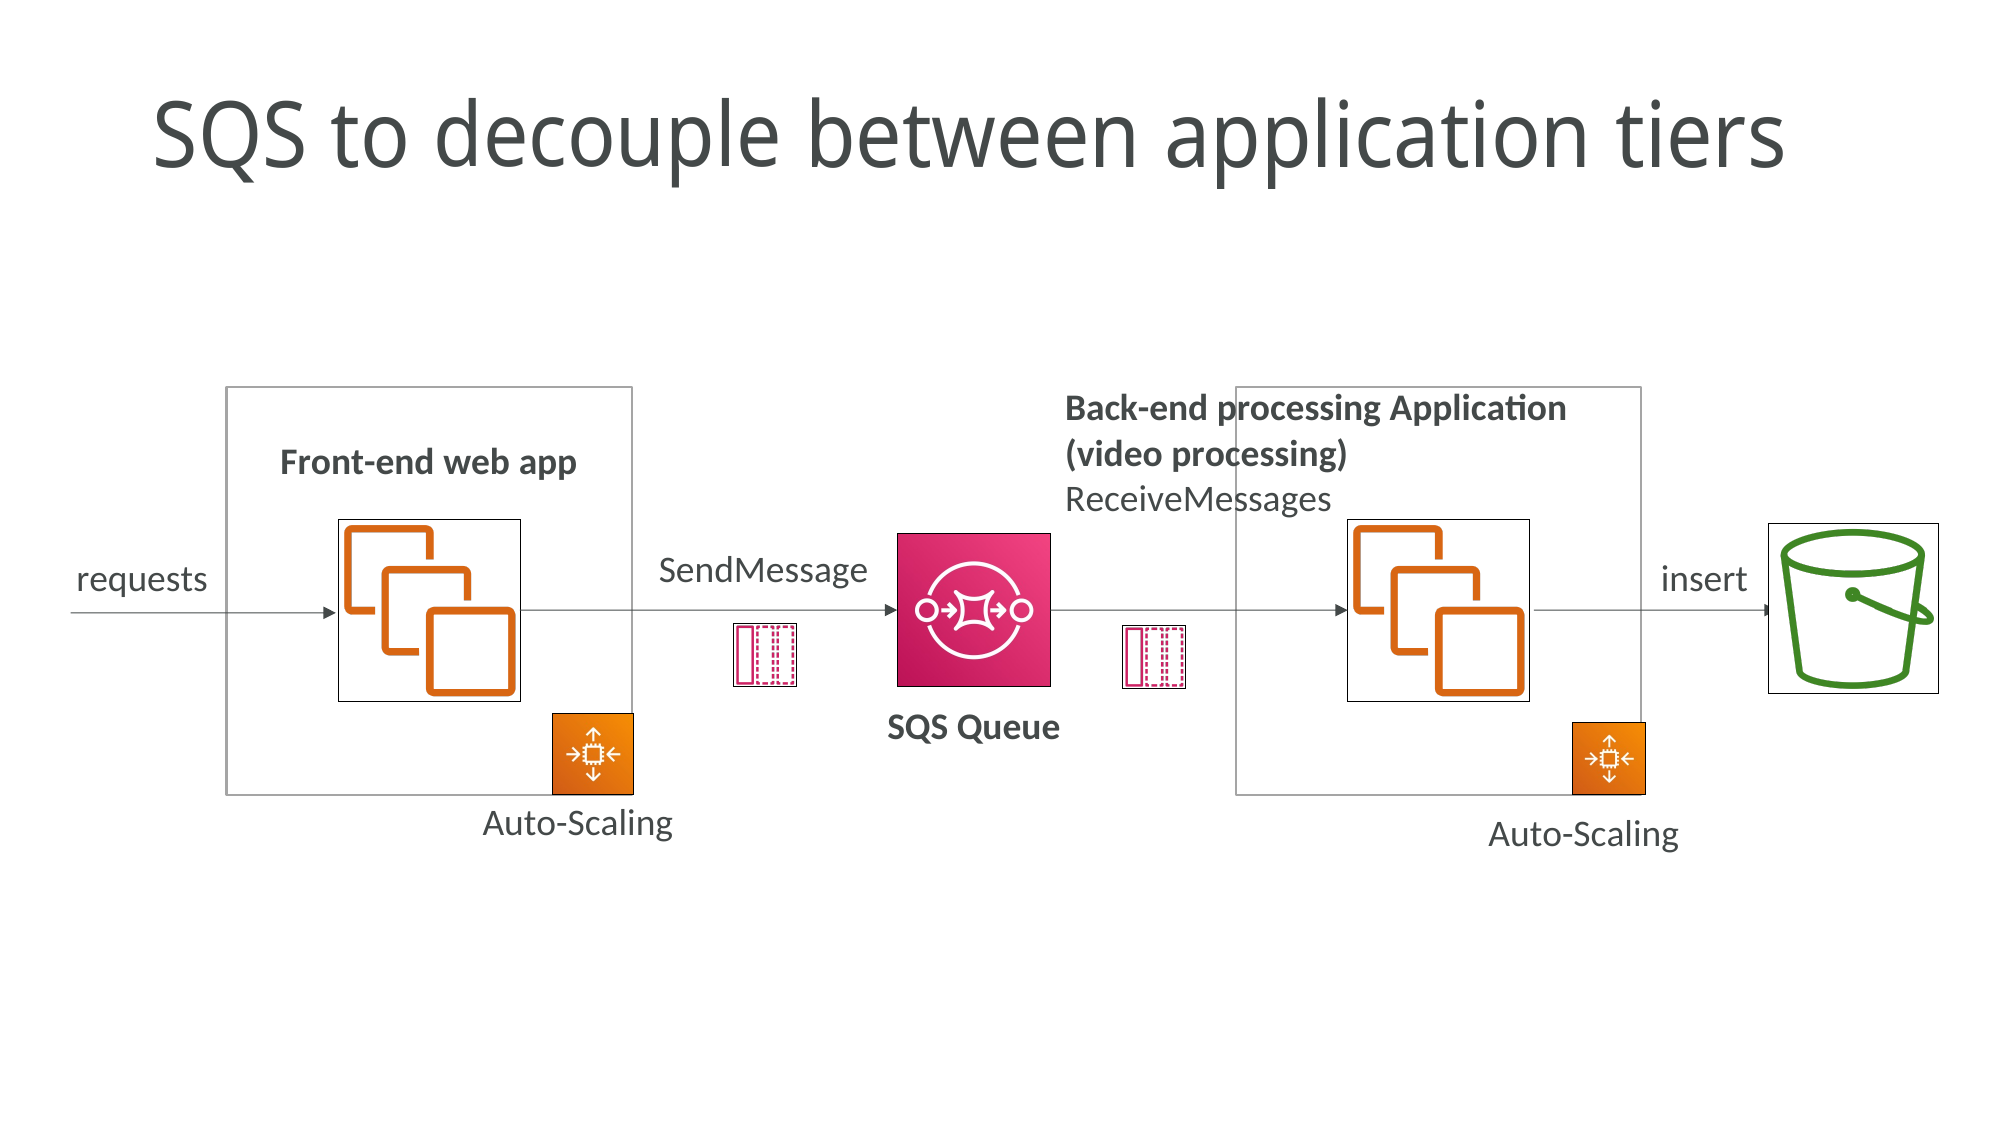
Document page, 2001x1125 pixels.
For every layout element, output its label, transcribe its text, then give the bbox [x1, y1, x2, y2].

picture [1123, 626, 1185, 688]
picture [553, 714, 633, 794]
text Auto-Scaling [21, 799, 673, 845]
picture [339, 520, 520, 701]
text Auto-Scaling [1488, 809, 1985, 855]
picture [1573, 723, 1645, 794]
picture [1769, 524, 1938, 693]
picture [734, 624, 796, 686]
picture [898, 534, 1050, 686]
picture [1348, 520, 1529, 701]
text SQS to decouple between application tiers [152, 69, 1985, 194]
